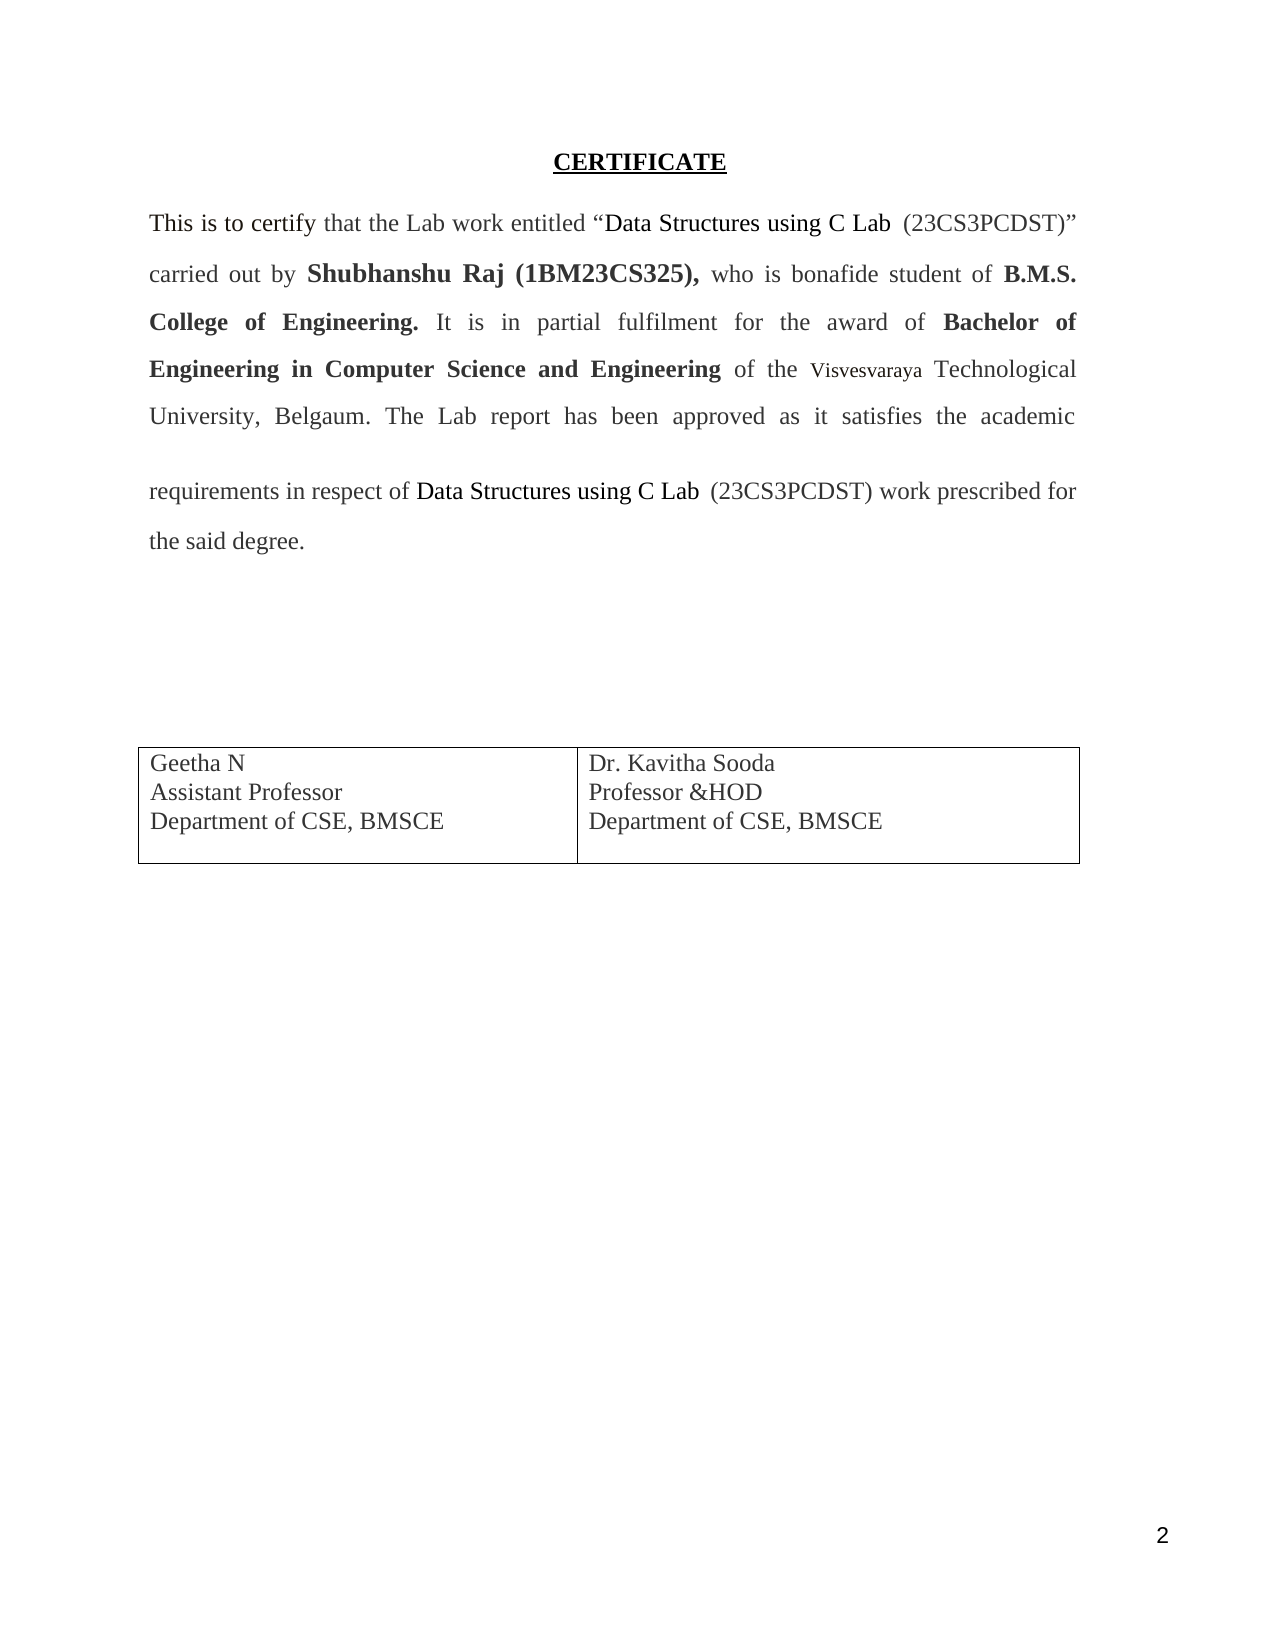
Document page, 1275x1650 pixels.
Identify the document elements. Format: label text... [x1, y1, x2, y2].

text This is to certify that the Lab work entitled “Data Structures using C Lab (23CS3PCDST)” carried out by Shubhanshu Raj (1BM23CS325), who is bonafide student of B.M.S. College of Engineering. It is in partial fulfilment for the award of Bachelor of Engineering in Computer Science and Engineering of the Visvesvaraya Technological University, Belgaum. The Lab report has been approved as it satisfies the academic requirements in respect of Data Structures using C Lab (23CS3PCDST) work prescribed for the said degree. [149, 315, 1077, 401]
table_header Geetha N Assistant Professor Department of CSE, BMSCE [139, 748, 577, 863]
text This is to certify that the Lab work entitled “Data Structures using C Lab (23CS3PCDST)” carried out by Shubhanshu Raj (1BM23CS325), who is bonafide student of B.M.S. College of Engineering. It is in partial fulfilment for the award of Bachelor of Engineering in Computer Science and Engineering of the Visvesvaraya Technological University, Belgaum. The Lab report has been approved as it satisfies the academic requirements in respect of Data Structures using C Lab (23CS3PCDST) work prescribed for the said degree. [149, 208, 1077, 313]
text This is to certify that the Lab work entitled “Data Structures using C Lab (23CS3PCDST)” carried out by Shubhanshu Raj (1BM23CS325), who is bonafide student of B.M.S. College of Engineering. It is in partial fulfilment for the award of Bachelor of Engineering in Computer Science and Engineering of the Visvesvaraya Technological University, Belgaum. The Lab report has been approved as it satisfies the academic requirements in respect of Data Structures using C Lab (23CS3PCDST) work prescribed for the said degree. [149, 429, 1077, 555]
table_header Dr. Kavitha Sooda Professor &HOD Department of CSE, BMSCE [578, 748, 1079, 863]
text CERTIFICATE [553, 147, 1169, 176]
